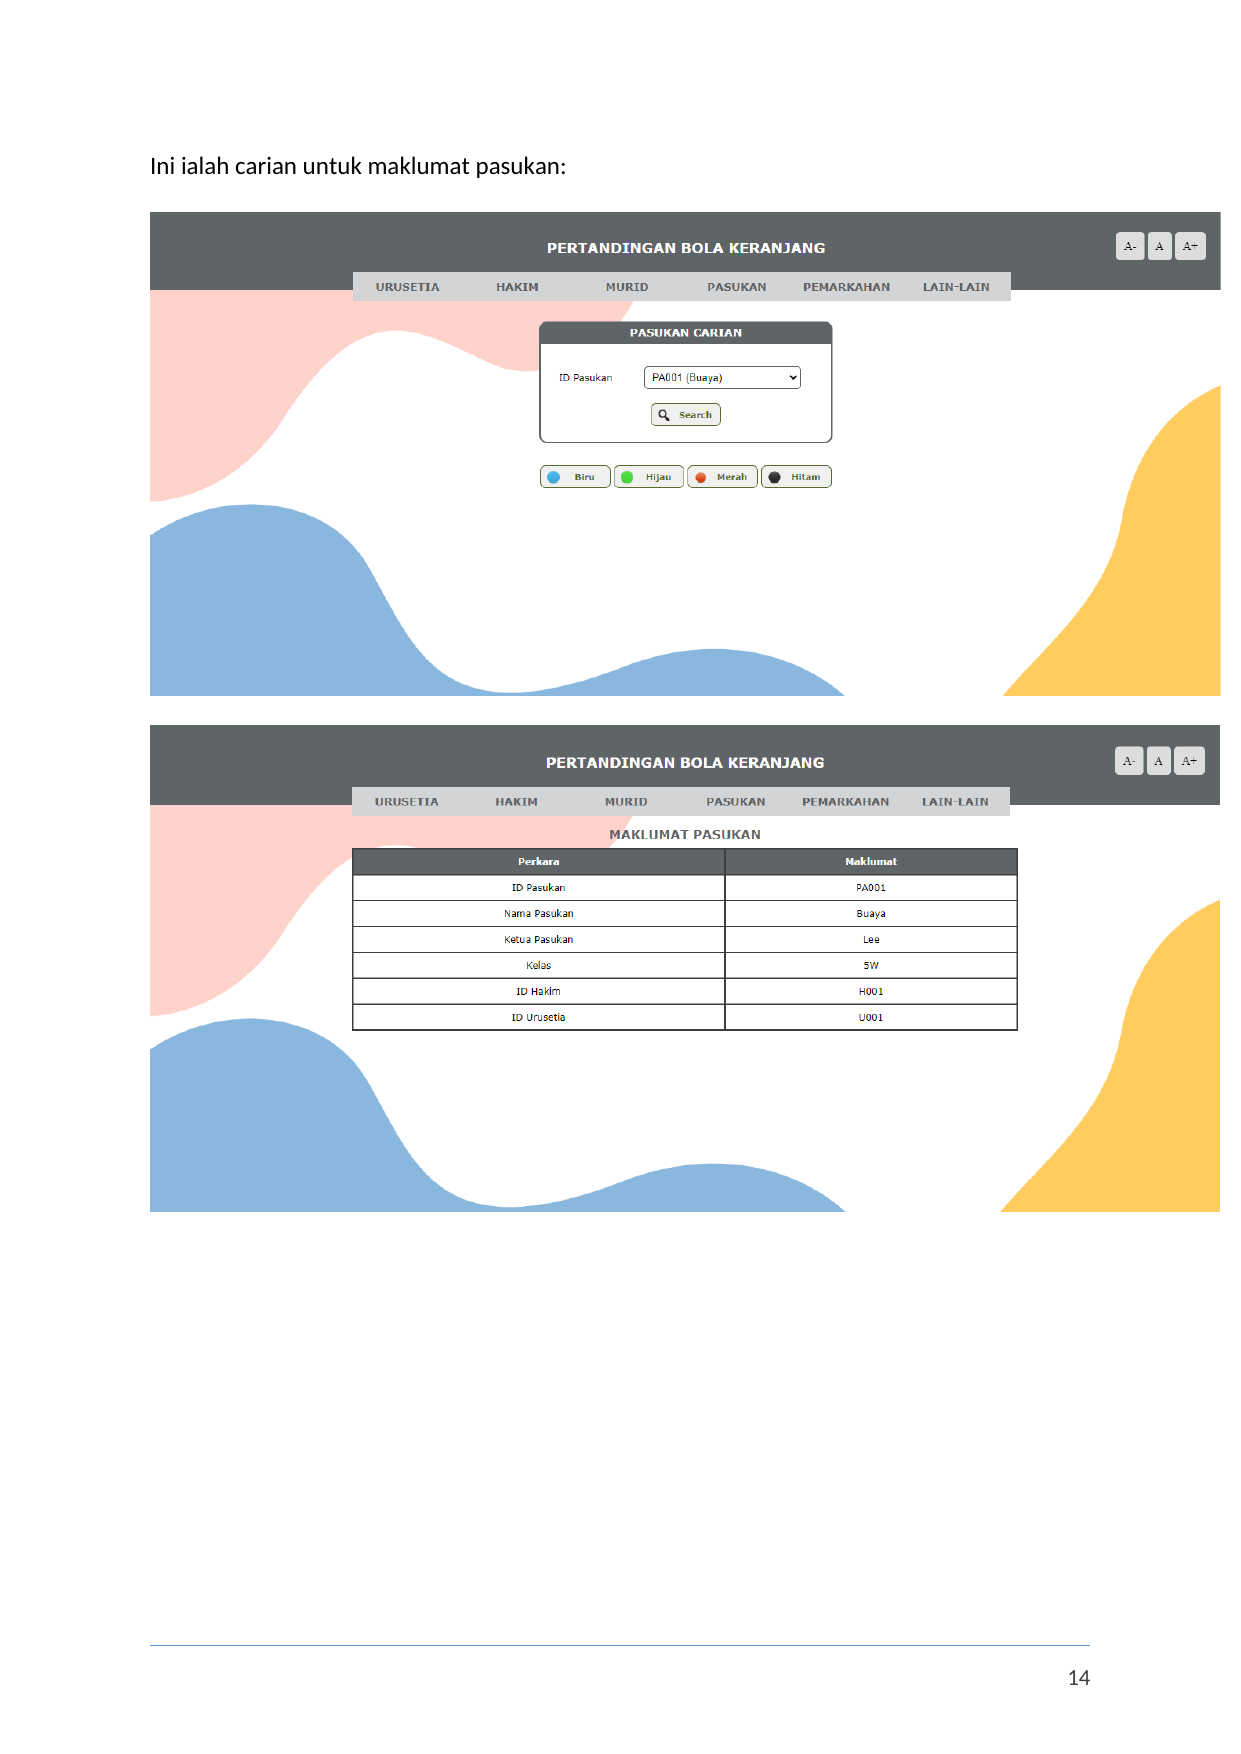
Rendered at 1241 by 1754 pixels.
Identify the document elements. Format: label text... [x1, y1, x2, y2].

picture [150, 725, 1220, 1212]
text Ini ialah carian untuk maklumat pasukan: [150, 150, 1090, 181]
picture [150, 212, 1221, 696]
